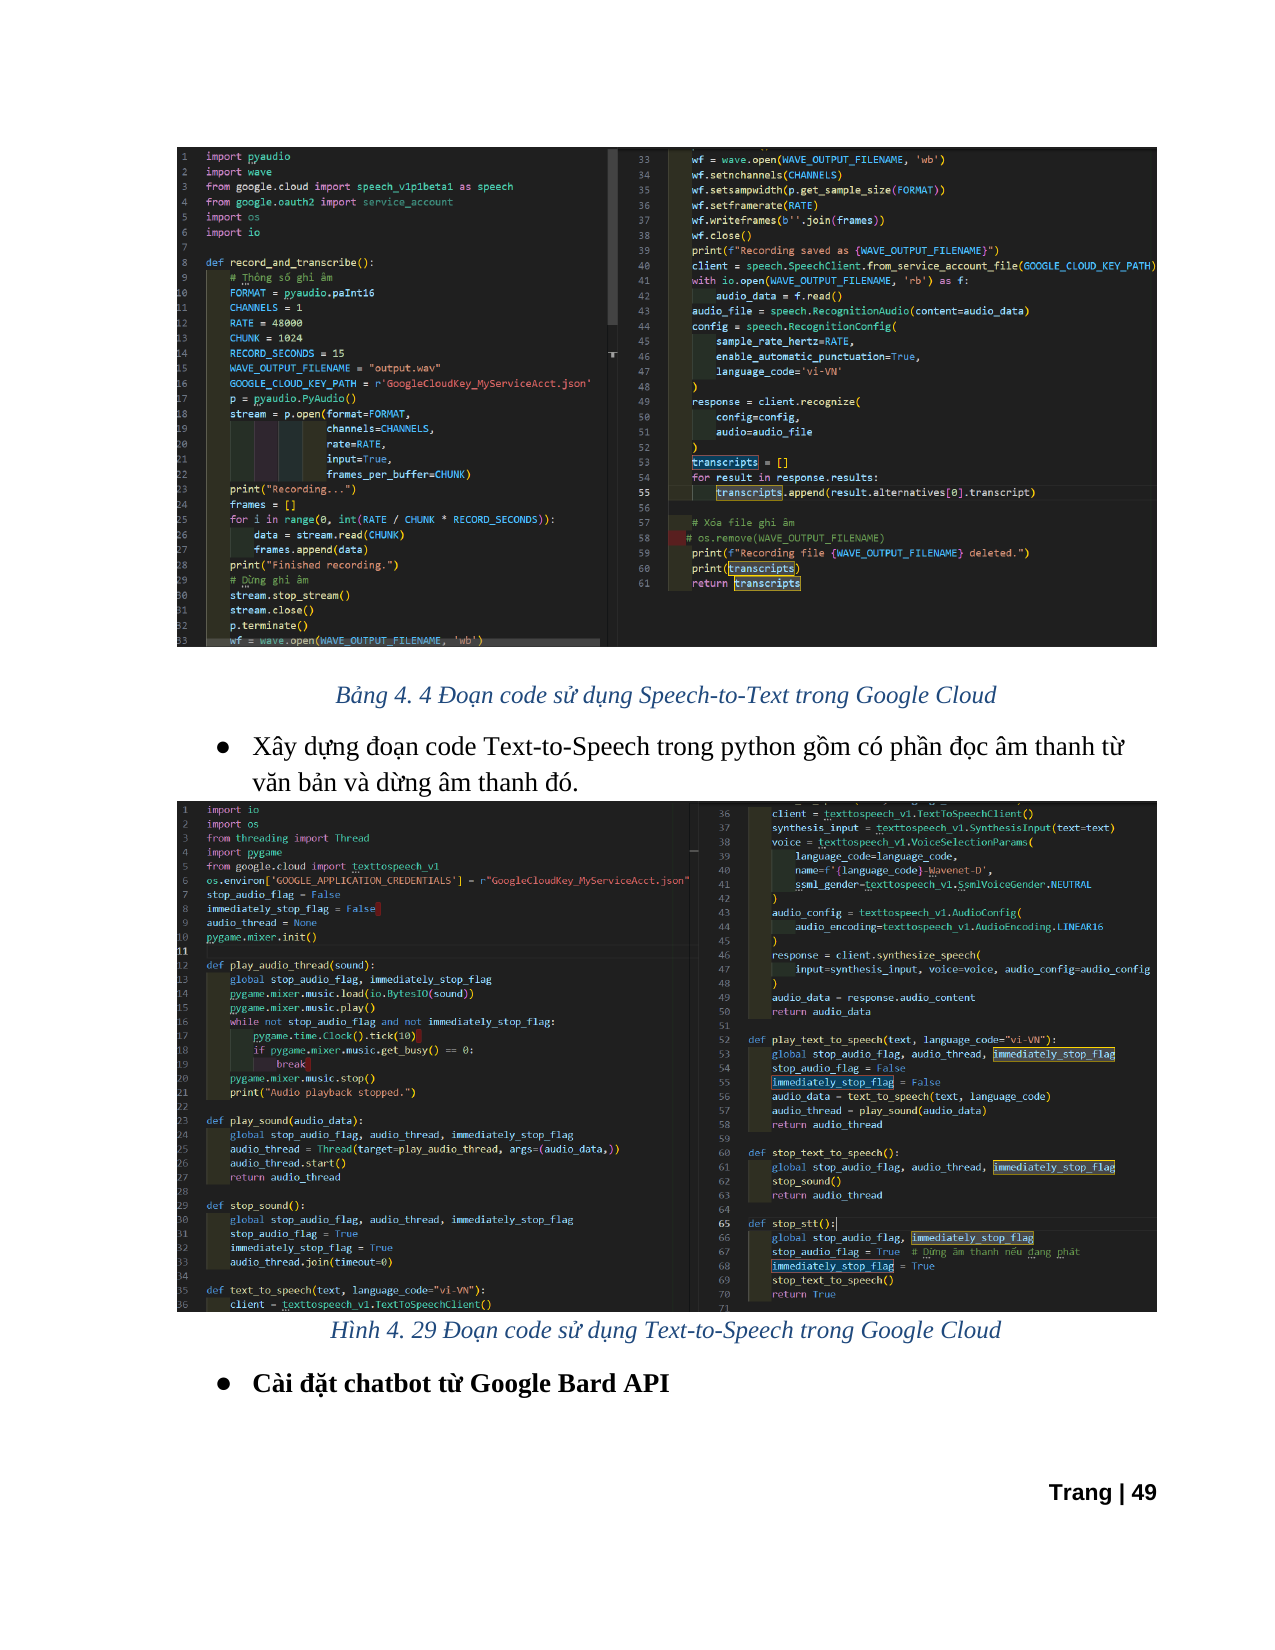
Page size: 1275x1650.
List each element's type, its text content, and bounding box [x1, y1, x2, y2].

picture [177, 147, 1157, 647]
text Bảng 4. 4 Đoạn code sử dụng Speech-to-Text trong Google Cloud [177, 680, 1157, 709]
text Hình 4. 29 Đoạn code sử dụng Text-to-Speech trong Google Cloud [177, 1316, 1157, 1344]
list Cài đặt chatbot từ Google Bard API [214, 1365, 1157, 1399]
picture [177, 801, 1157, 1312]
list Xây dựng đoạn code Text-to-Speech trong python gồm có phần đọc âm thanh từ văn bản và dừng âm thanh đó. [214, 730, 1157, 797]
